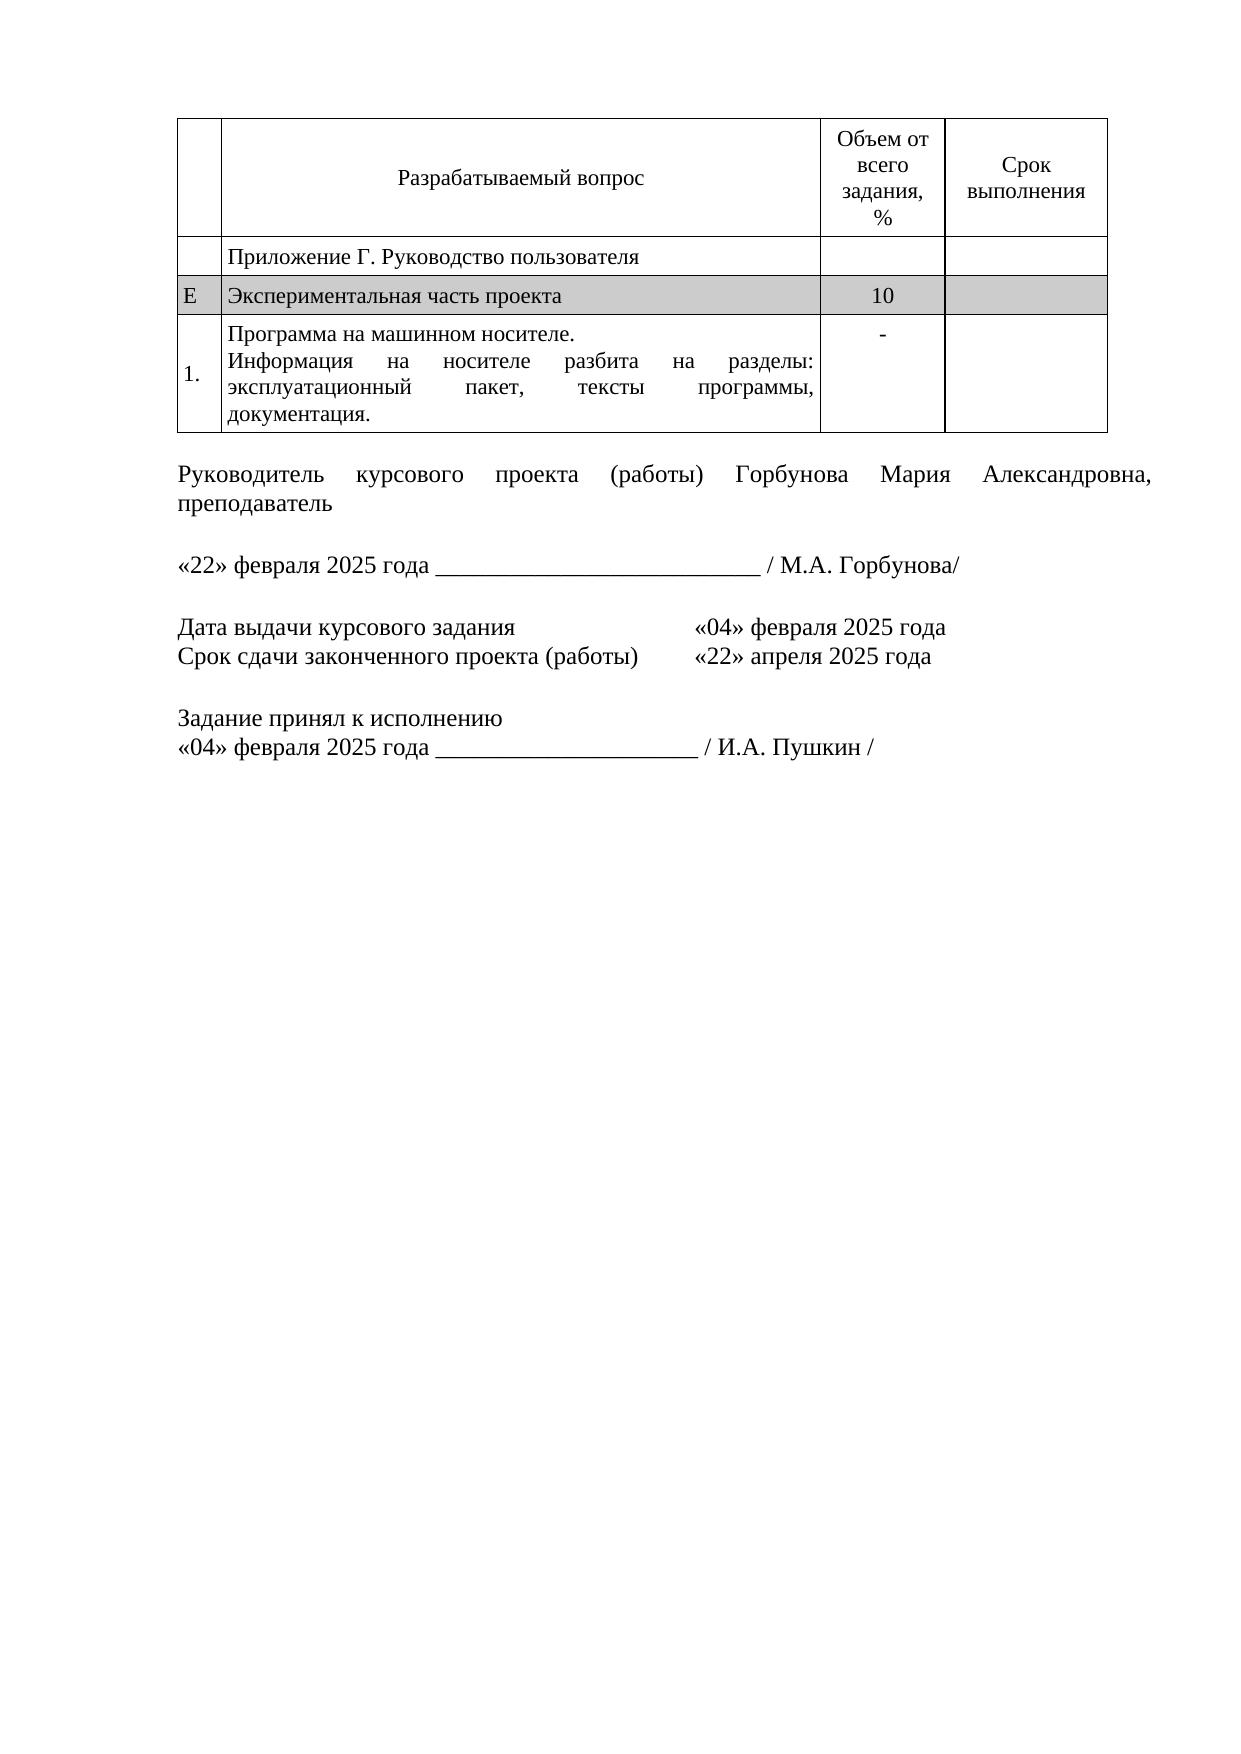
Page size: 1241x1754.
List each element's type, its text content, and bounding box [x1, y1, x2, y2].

table_cell 1. [178, 315, 221, 432]
table_header [178, 119, 221, 236]
table_cell [178, 237, 221, 275]
text Руководитель курсового проекта (работы) Горбунова Мария Александровна, преподаватель [177, 459, 1152, 517]
table_header Разрабатываемый вопрос [222, 119, 820, 236]
table_cell [946, 276, 1107, 314]
table_cell 10 [821, 276, 944, 314]
table_header Объем от всего задания, % [821, 119, 944, 236]
text Дата выдачи курсового задания «04» февраля 2025 года [177, 612, 1152, 641]
table_cell Программа на машинном носителе. Информация на носителе разбита на разделы: эксплуатационный пакет, тексты программы, документация. [222, 315, 820, 432]
table_cell - [821, 315, 944, 432]
table_cell Экспериментальная часть проекта [222, 276, 820, 314]
table_cell [946, 237, 1107, 275]
table_cell Е [178, 276, 221, 314]
text Задание принял к исполнению [177, 703, 1152, 732]
text «22» февраля 2025 года __________________________ / М.А. Горбунова/ [177, 550, 1152, 579]
table_cell [821, 237, 944, 275]
text Срок сдачи законченного проекта (работы) «22» апреля 2025 года [177, 641, 1152, 670]
table_cell [946, 315, 1107, 432]
table_header Срок выполнения [946, 119, 1107, 236]
text «04» февраля 2025 года _____________________ / И.А. Пушкин / [177, 732, 1152, 761]
table_cell Приложение Г. Руководство пользователя [222, 237, 820, 275]
